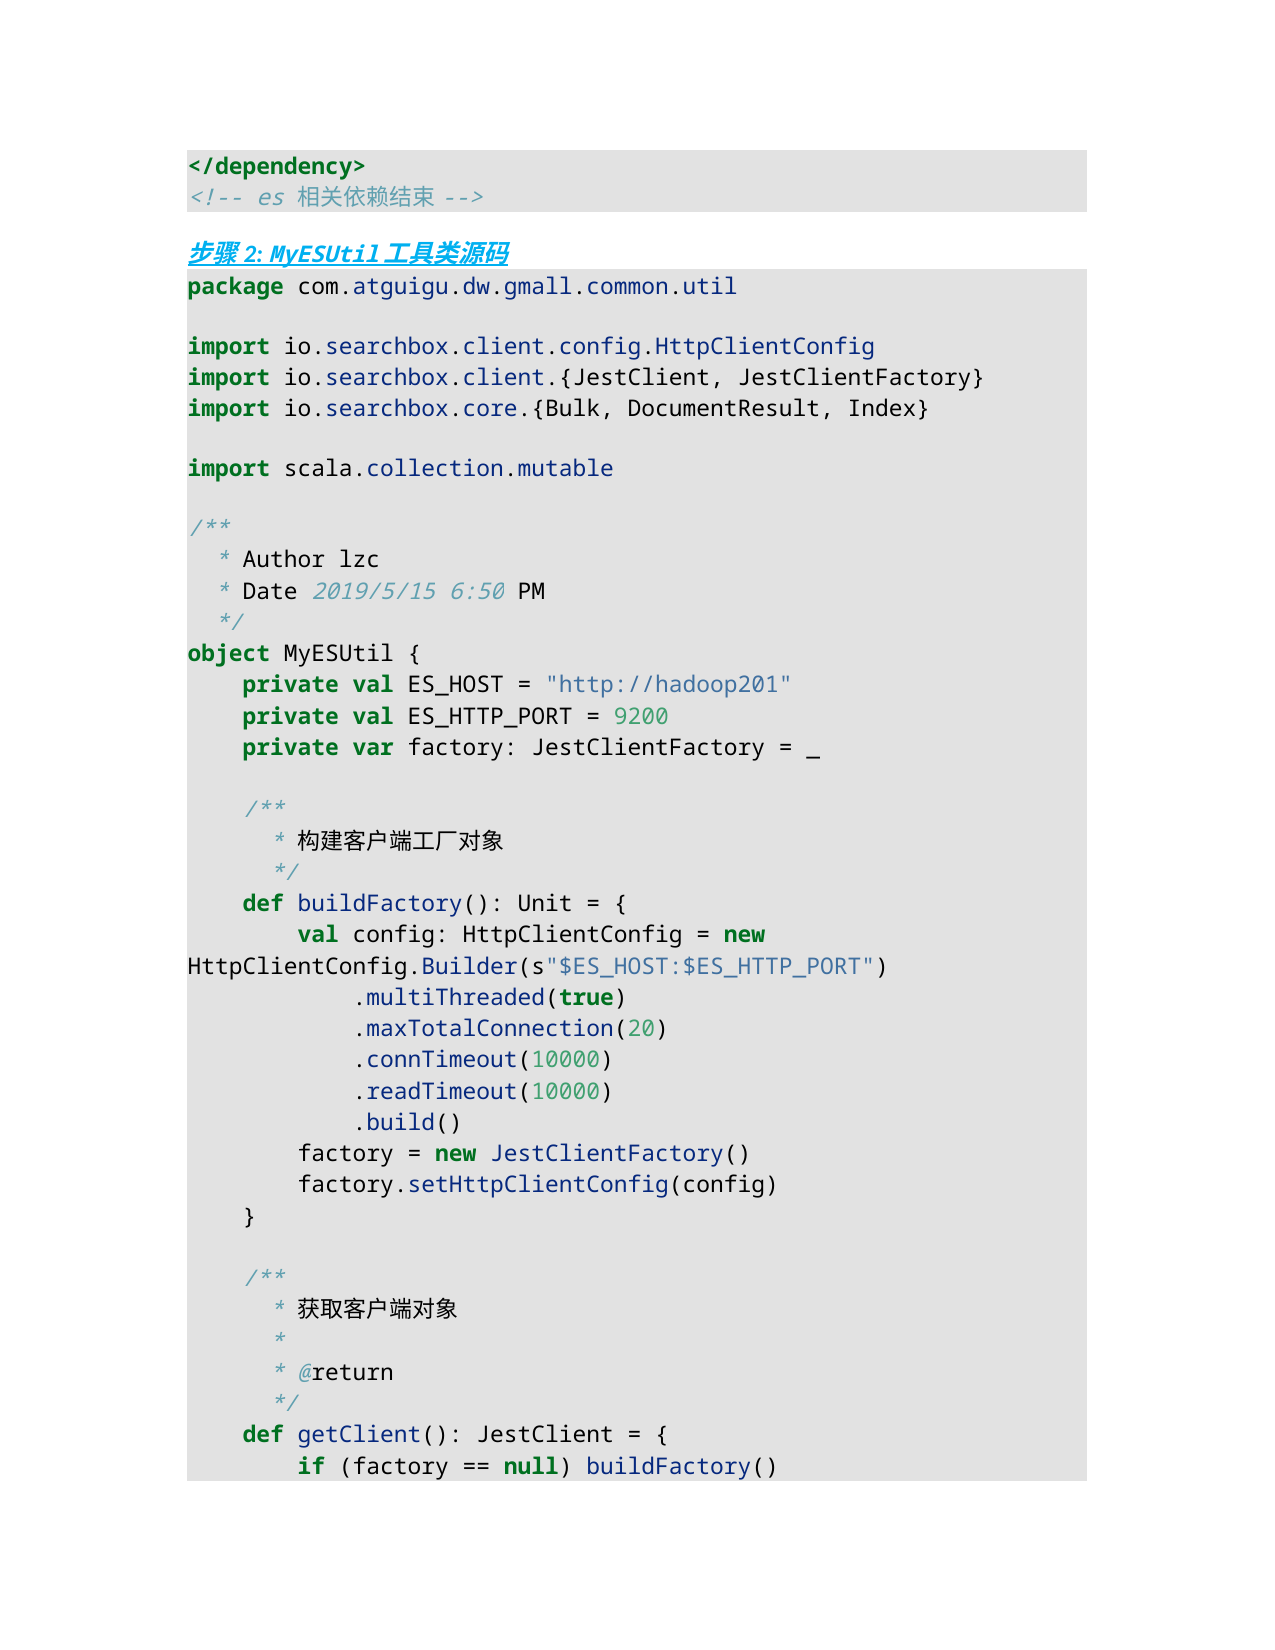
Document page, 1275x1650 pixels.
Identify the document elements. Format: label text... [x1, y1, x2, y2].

subtitle 步骤 2: MyESUtil工具类源码 [187, 233, 1087, 269]
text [187, 269, 1087, 1481]
